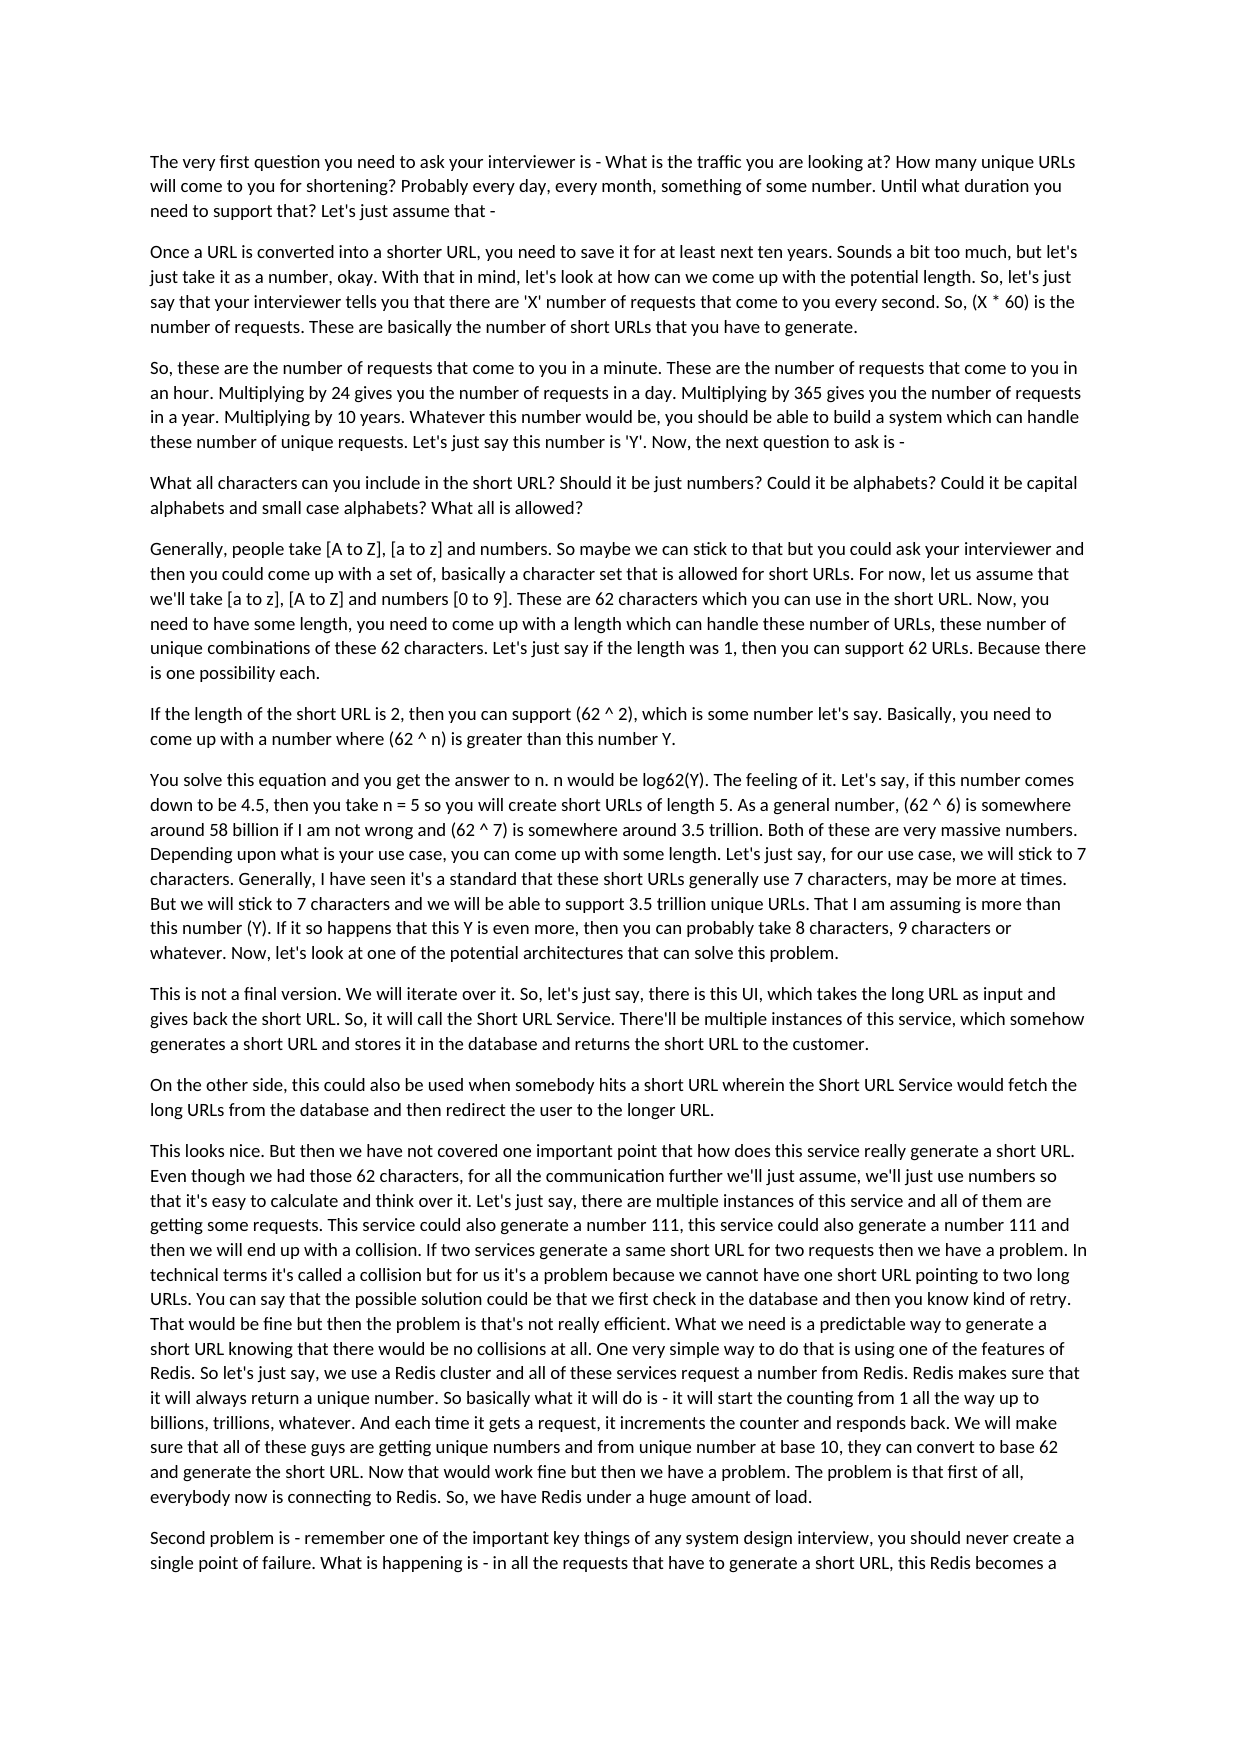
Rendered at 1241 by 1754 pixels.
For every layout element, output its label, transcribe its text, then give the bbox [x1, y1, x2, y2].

text Generally, people take [A to Z], [a to z] and numbers. So maybe we can stick to that but you could ask your interviewer and then you could come up with a set of, basically a character set that is allowed for short URLs. For now, let us assume that we'll take [a to z], [A to Z] and numbers [0 to 9]. These are 62 characters which you can use in the short URL. Now, you need to have some length, you need to come up with a length which can handle these number of URLs, these number of unique combinations of these 62 characters. Let's just say if the length was 1, then you can support 62 URLs. Because there is one possibility each. [150, 538, 1090, 684]
text Once a URL is converted into a shorter URL, you need to save it for at least next ten years. Sounds a bit too much, but let's just take it as a number, okay. With that in mind, let's look at how can we come up with the potential length. So, let's just say that your interviewer tells you that there are 'X' number of requests that come to you every second. So, (X * 60) is the number of requests. These are basically the number of short URLs that you have to generate. [150, 241, 1090, 338]
text On the other side, this could also be used when somebody hits a short URL wherein the Short URL Service would fetch the long URLs from the database and then redirect the user to the longer URL. [150, 1073, 1090, 1121]
text What all characters can you include in the short URL? Should it be just numbers? Could it be alphabets? Could it be capital alphabets and small case alphabets? What all is allowed? [150, 472, 1090, 519]
text The very first question you need to ask your interviewer is - What is the traffic you are looking at? How many unique URLs will come to you for shortening? Probably every day, every month, something of some number. Until what duration you need to support that? Let's just assume that - [150, 150, 1090, 222]
text This is not a final version. We will iterate over it. So, let's just say, there is this UI, which takes the long URL as input and gives back the short URL. So, it will call the Short URL Service. There'll be multiple instances of this service, which somehow generates a short URL and stores it in the database and returns the short URL to the customer. [150, 983, 1090, 1055]
text If the length of the short URL is 2, then you can support (62 ^ 2), which is some number let's say. Basically, you need to come up with a number where (62 ^ n) is greater than this number Y. [150, 702, 1090, 750]
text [150, 1526, 1090, 1574]
text So, these are the number of requests that come to you in a minute. These are the number of requests that come to you in an hour. Multiplying by 24 gives you the number of requests in a day. Multiplying by 365 gives you the number of requests in a year. Multiplying by 10 years. Whatever this number would be, you should be able to build a system which can handle these number of unique requests. Let's just say this number is 'Y'. Now, the next question to ask is - [150, 356, 1090, 453]
text This looks nice. But then we have not covered one important point that how does this service really generate a short URL. Even though we had those 62 characters, for all the communication further we'll just assume, we'll just use numbers so that it's easy to calculate and think over it. Let's just say, there are multiple instances of this service and all of them are getting some requests. This service could also generate a number 111, this service could also generate a number 111 and then we will end up with a collision. If two services generate a same short URL for two requests then we have a problem. In technical terms it's called a collision but for us it's a problem because we cannot have one short URL pointing to two long URLs. You can say that the possible solution could be that we first check in the database and then you know kind of retry. That would be fine but then the problem is that's not really efficient. What we need is a predictable way to generate a short URL knowing that there would be no collisions at all. One very simple way to do that is using one of the features of Redis. So let's just say, we use a Redis cluster and all of these services request a number from Redis. Redis makes sure that it will always return a unique number. So basically what it will do is - it will start the counting from 1 all the way up to billions, trillions, whatever. And each time it gets a request, it increments the counter and responds back. We will make sure that all of these guys are getting unique numbers and from unique number at base 10, they can convert to base 62 and generate the short URL. Now that would work fine but then we have a problem. The problem is that first of all, everybody now is connecting to Redis. So, we have Redis under a huge amount of load. [150, 1139, 1090, 1508]
text You solve this equation and you get the answer to n. n would be log62(Y). The feeling of it. Let's say, if this number comes down to be 4.5, then you take n = 5 so you will create short URLs of length 5. As a general number, (62 ^ 6) is somewhere around 58 billion if I am not wrong and (62 ^ 7) is somewhere around 3.5 trillion. Both of these are very massive numbers. Depending upon what is your use case, you can come up with some length. Let's just say, for our use case, we will stick to 7 characters. Generally, I have seen it's a standard that these short URLs generally use 7 characters, may be more at times. But we will stick to 7 characters and we will be able to support 3.5 trillion unique URLs. That I am assuming is more than this number (Y). If it so happens that this Y is even more, then you can probably take 8 characters, 9 characters or whatever. Now, let's look at one of the potential architectures that can solve this problem. [150, 768, 1090, 964]
